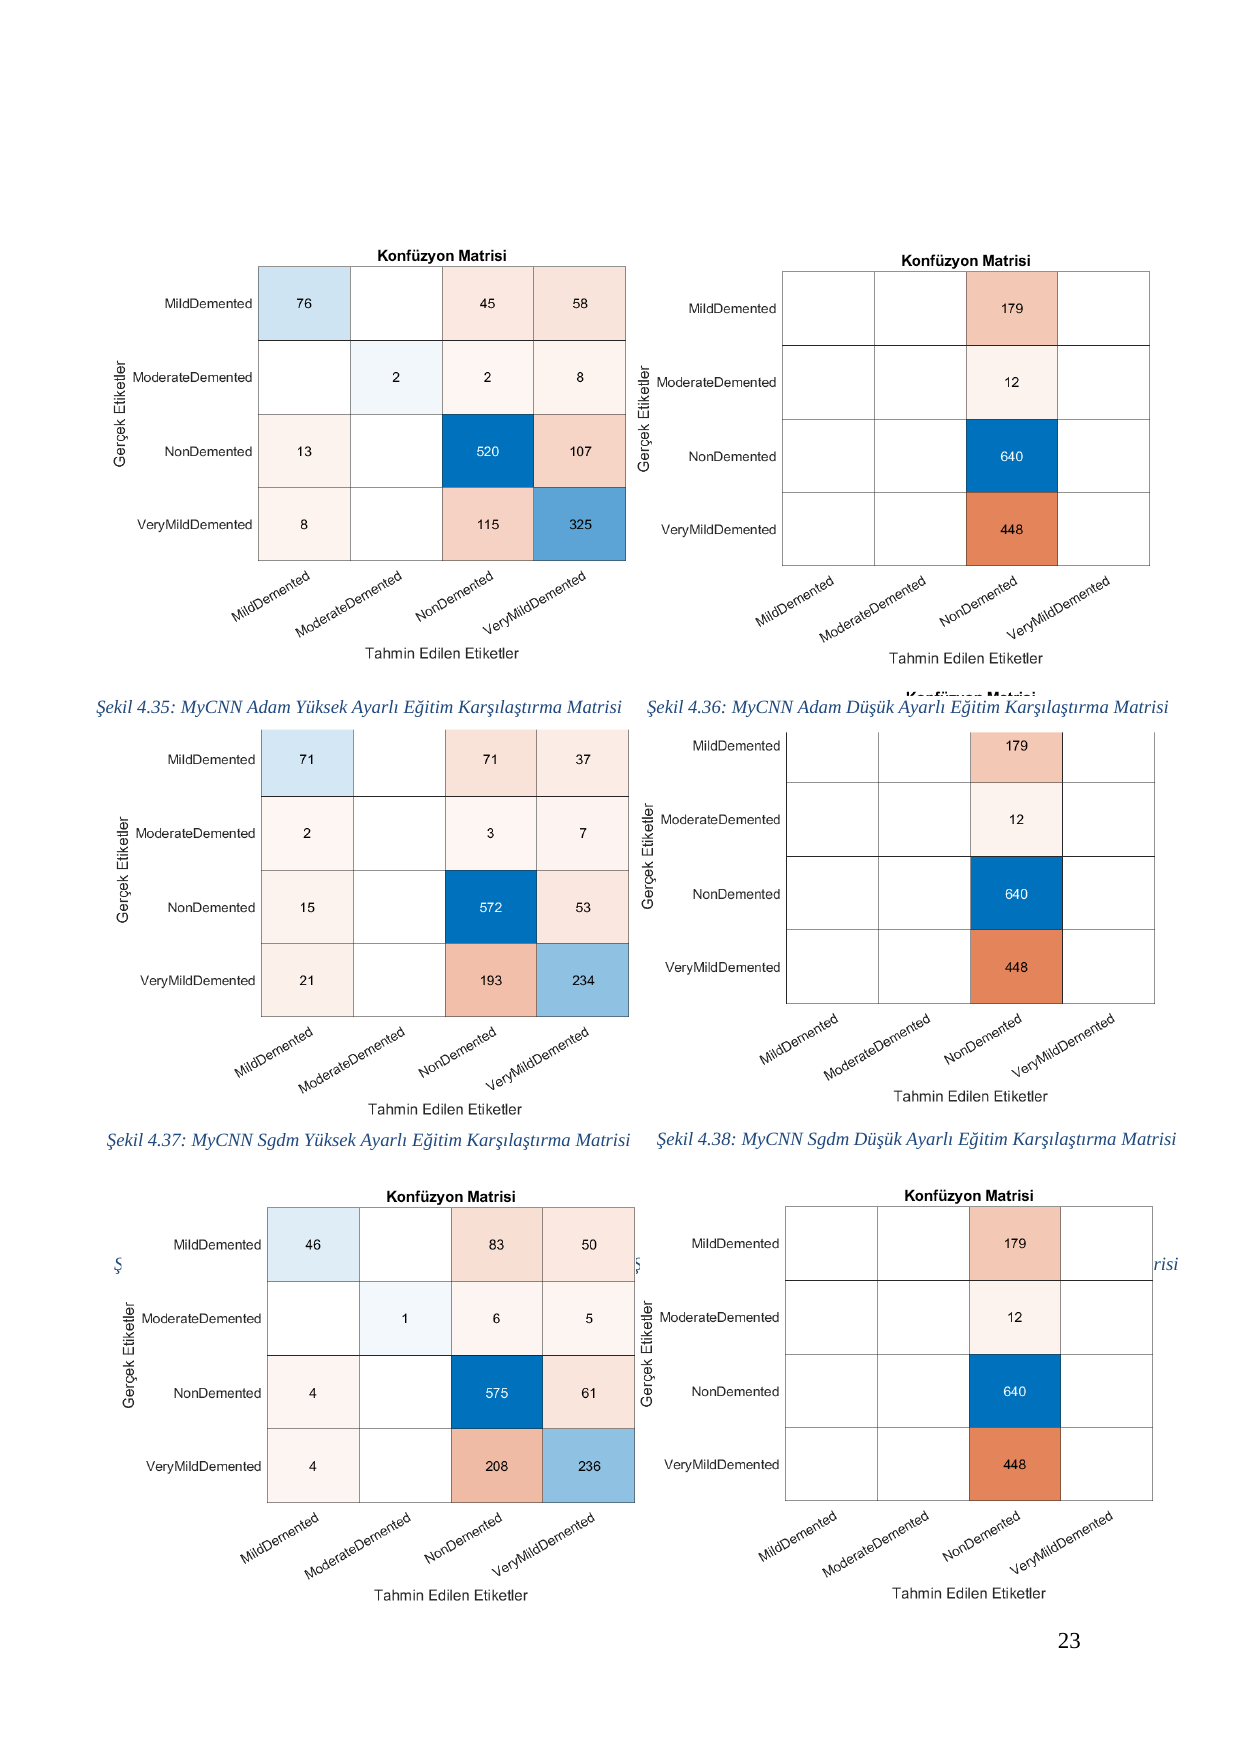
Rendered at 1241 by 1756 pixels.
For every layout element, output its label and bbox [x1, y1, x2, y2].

picture [640, 690, 1156, 695]
picture [636, 253, 1151, 665]
picture [115, 730, 630, 1116]
picture [121, 1190, 636, 1602]
picture [639, 1188, 1154, 1600]
picture [112, 248, 627, 660]
picture [640, 733, 1156, 1103]
